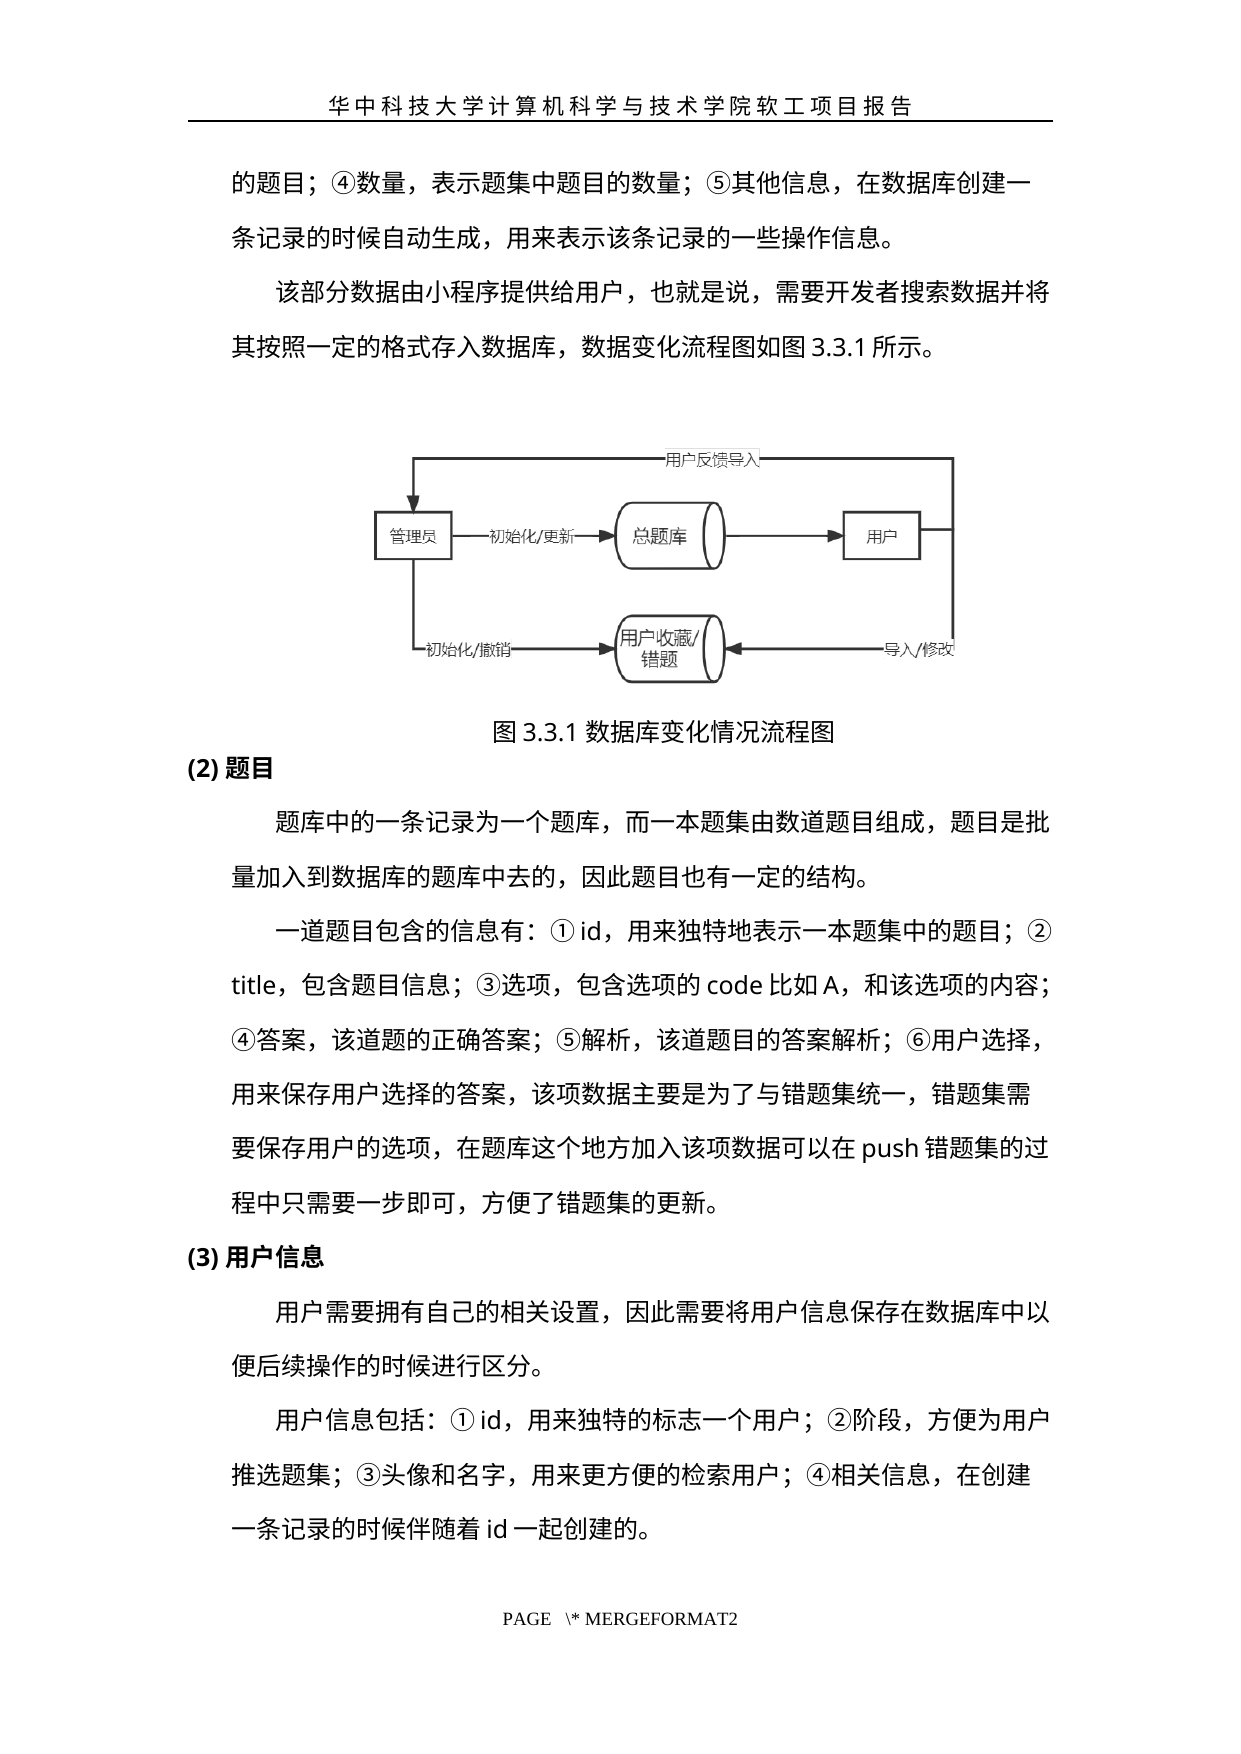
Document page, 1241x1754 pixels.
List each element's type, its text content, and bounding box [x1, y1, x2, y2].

list 题目 [187, 748, 1053, 784]
list 用户信息 [187, 1238, 1053, 1274]
text 该部分数据由小程序提供给用户，也就是说，需要开发者搜索数据并将其按照一定的格式存入数据库，数据变化流程图如图3.3.1所示。 [231, 273, 1053, 363]
text 用户需要拥有自己的相关设置，因此需要将用户信息保存在数据库中以便后续操作的时候进行区分。 [231, 1292, 1053, 1383]
text 题库中的一条记录为一个题库，而一本题集由数道题目组成，题目是批量加入到数据库的题库中去的，因此题目也有一定的结构。 [231, 803, 1053, 893]
text 一道题目包含的信息有：①id，用来独特地表示一本题集中的题目；②title，包含题目信息；③选项，包含选项的code比如A，和该选项的内容；④答案，该道题的正确答案；⑤解析，该道题目的答案解析；⑥用户选择，用来保存用户选择的答案，该项数据主要是为了与错题集统一，错题集需要保存用户的选项，在题库这个地方加入该项数据可以在push错题集的过程中只需要一步即可，方便了错题集的更新。 [231, 911, 1053, 1219]
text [231, 164, 1053, 254]
picture [345, 428, 983, 712]
text 用户信息包括：①id，用来独特的标志一个用户；②阶段，方便为用户推选题集；③头像和名字，用来更方便的检索用户；④相关信息，在创建一条记录的时候伴随着id一起创建的。 [231, 1401, 1053, 1546]
text 图3.3.1 数据库变化情况流程图 [231, 712, 1053, 748]
